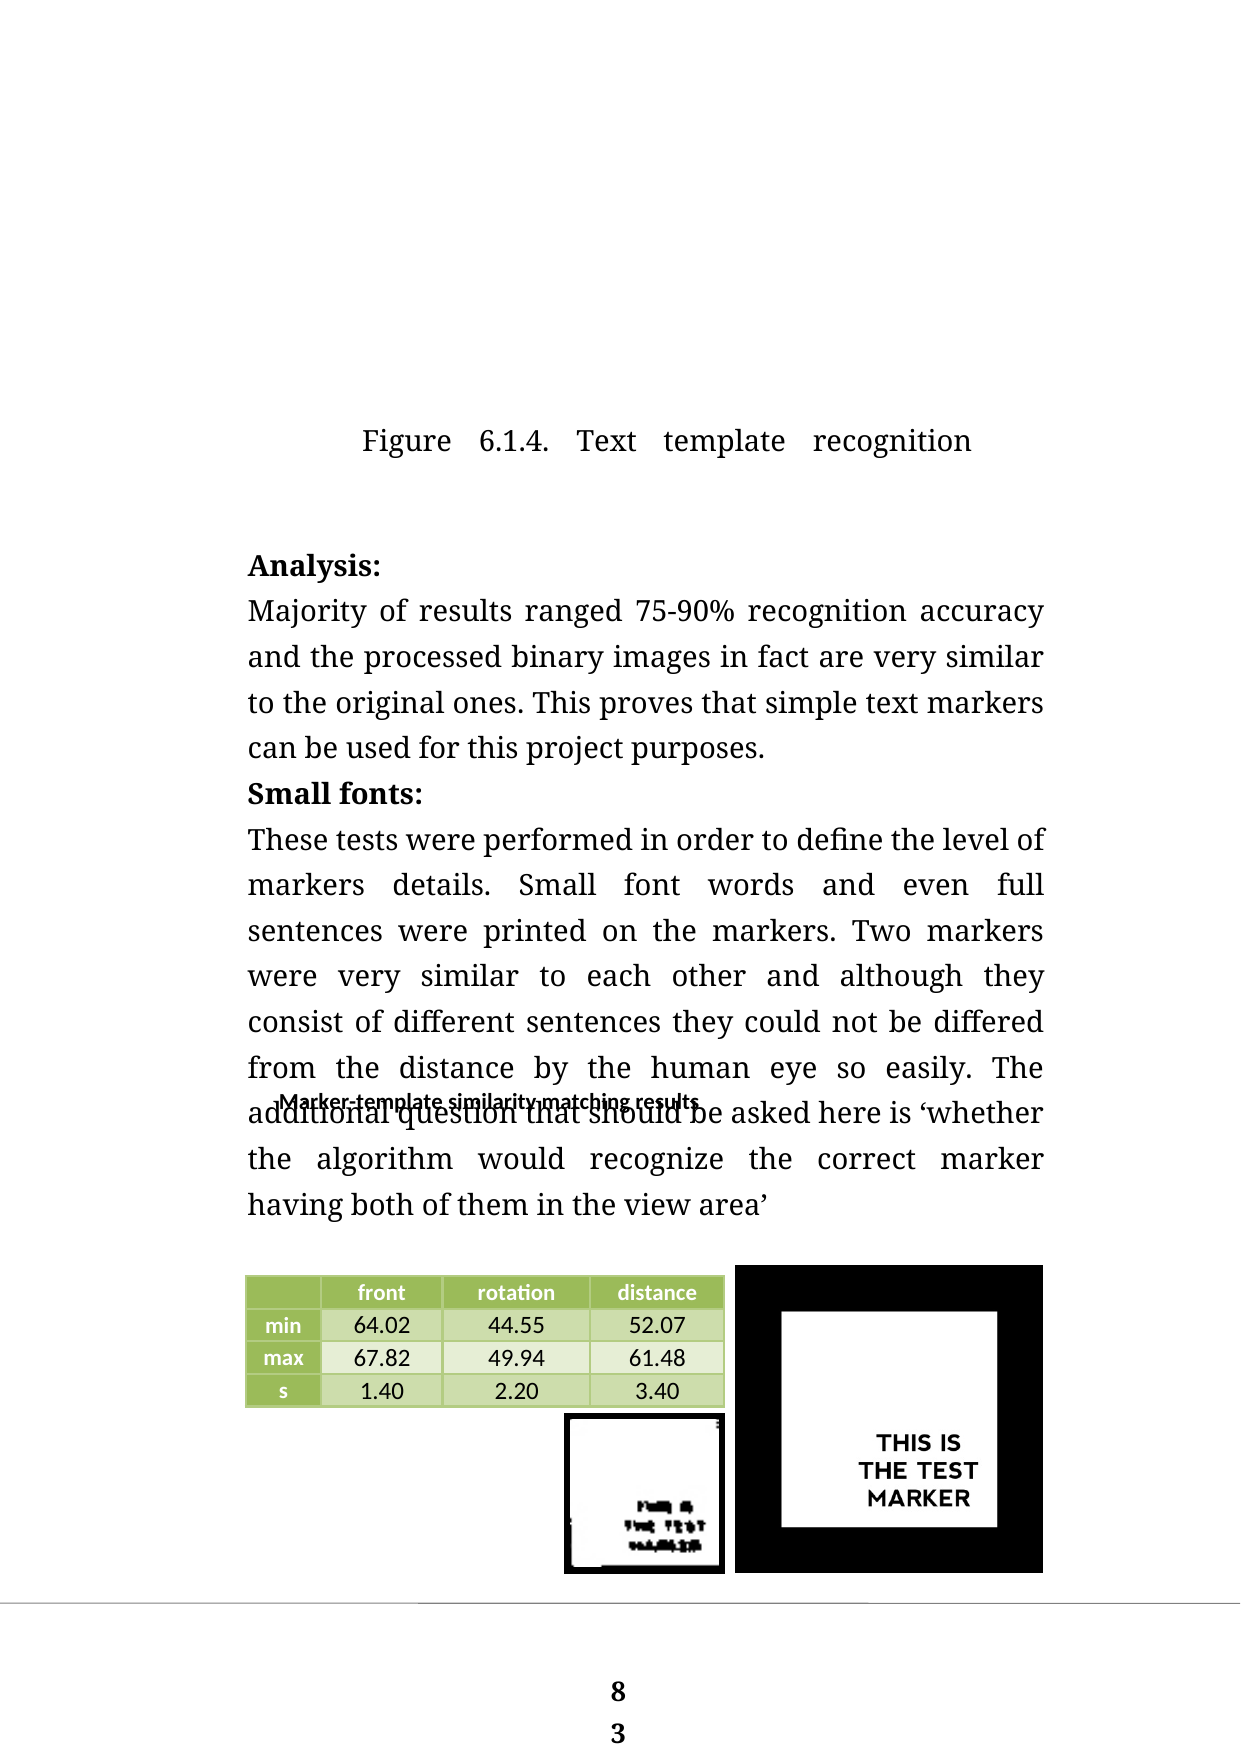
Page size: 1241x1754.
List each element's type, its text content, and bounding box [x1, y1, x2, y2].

picture [735, 1265, 1043, 1573]
table_cell 52.07 [591, 1310, 723, 1340]
table_cell 1.40 [322, 1375, 441, 1405]
text These tests were performed in order to define the level of markers details. Small font words and even full sentences were printed on the markers. Two markers were very similar to each other and although they consist of different sentences they could not be differed from the distance by the human eye so easily. The additional question that should be asked here is ‘whether the algorithm would recognize the correct marker having both of them in the view area’ [247, 819, 1045, 1223]
table_cell 49.94 [444, 1342, 589, 1373]
table_cell 61.48 [591, 1342, 723, 1373]
table_cell 67.82 [322, 1342, 441, 1373]
table_header front [322, 1277, 441, 1308]
text Analysis: [247, 545, 1045, 585]
table_header [247, 1277, 320, 1308]
table_cell s [247, 1375, 320, 1405]
picture [570, 1419, 719, 1567]
table_header rotation [444, 1277, 589, 1308]
table_cell 3.40 [591, 1375, 723, 1405]
table_cell 2.20 [444, 1375, 589, 1405]
table_cell min [247, 1310, 320, 1340]
table_cell 64.02 [322, 1310, 441, 1340]
text Small fonts: [247, 773, 1045, 813]
table_cell 44.55 [444, 1310, 589, 1340]
table_cell max [247, 1342, 320, 1373]
table_header distance [591, 1277, 723, 1308]
text Majority of results ranged 75-90% recognition accuracy and the processed binary images in fact are very similar to the original ones. This proves that simple text markers can be used for this project purposes. [247, 591, 1045, 767]
